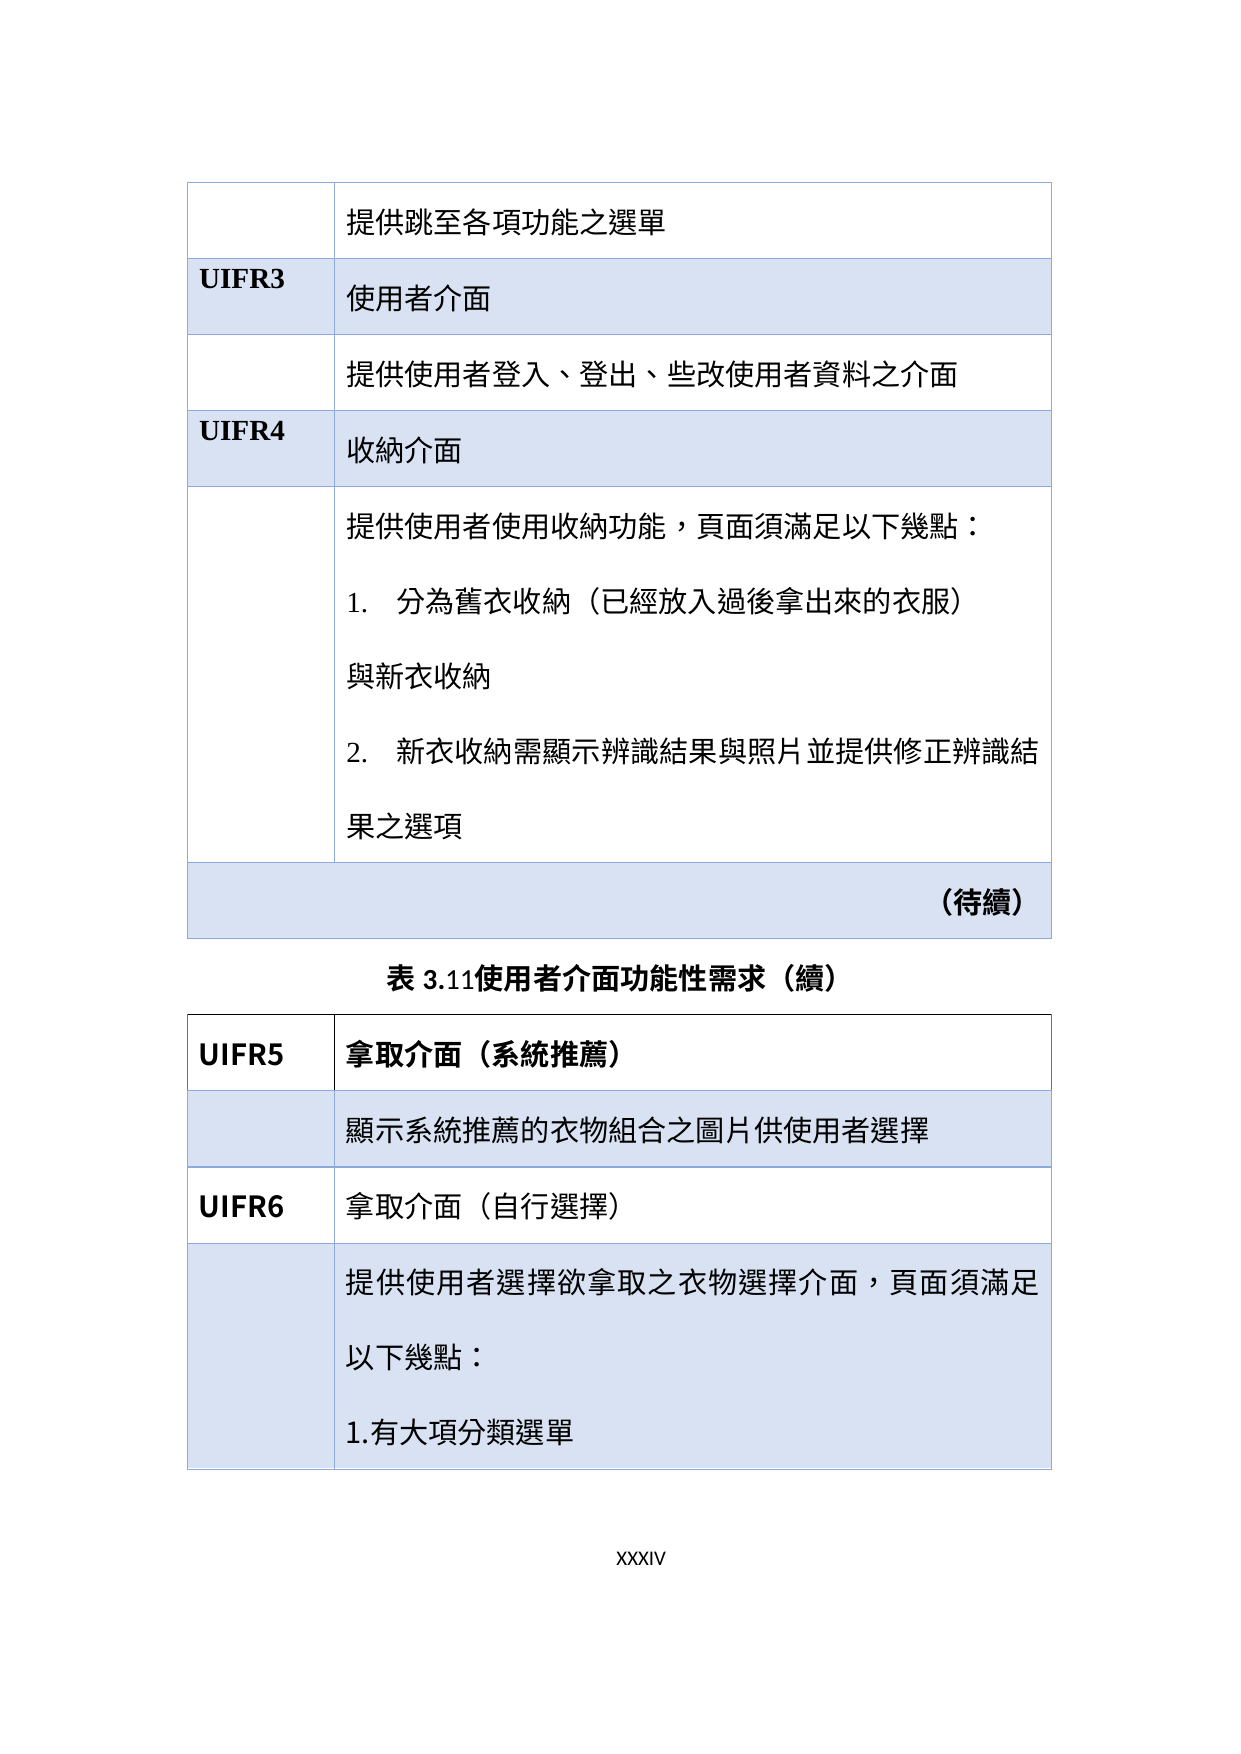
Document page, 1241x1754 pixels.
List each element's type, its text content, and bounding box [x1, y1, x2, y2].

table_cell 提供使用者使用收納功能，頁面須滿足以下幾點： 分為舊衣收納（已經放入過後拿出來的衣服） 與新衣收納 新衣收納需顯示辨識結果與照片並提供修正辨識結果之選項 [335, 487, 1051, 862]
table_cell 顯示系統推薦的衣物組合之圖片供使用者選擇 [335, 1091, 1051, 1166]
table_header UIFR5 [188, 1015, 334, 1090]
table_cell UIFR6 [188, 1168, 334, 1242]
table_cell 使用者介面 [335, 259, 1051, 334]
table_cell 拿取介面（自行選擇） [335, 1168, 1051, 1242]
table_cell [188, 1091, 334, 1166]
table_cell [188, 1244, 334, 1468]
table_cell 提供跳至各項功能之選單 [335, 183, 1051, 258]
table_header 拿取介面（系統推薦） [335, 1015, 1051, 1090]
table_cell [188, 487, 334, 862]
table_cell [335, 1244, 1051, 1468]
table_cell [188, 335, 334, 410]
table_cell 提供使用者登入、登出、些改使用者資料之介面 [335, 335, 1051, 410]
table_cell [188, 183, 334, 258]
table_cell 收納介面 [335, 411, 1051, 486]
table_cell （待續） [188, 863, 1051, 938]
table_cell UIFR4 [188, 411, 334, 486]
table_cell UIFR3 [188, 259, 334, 334]
